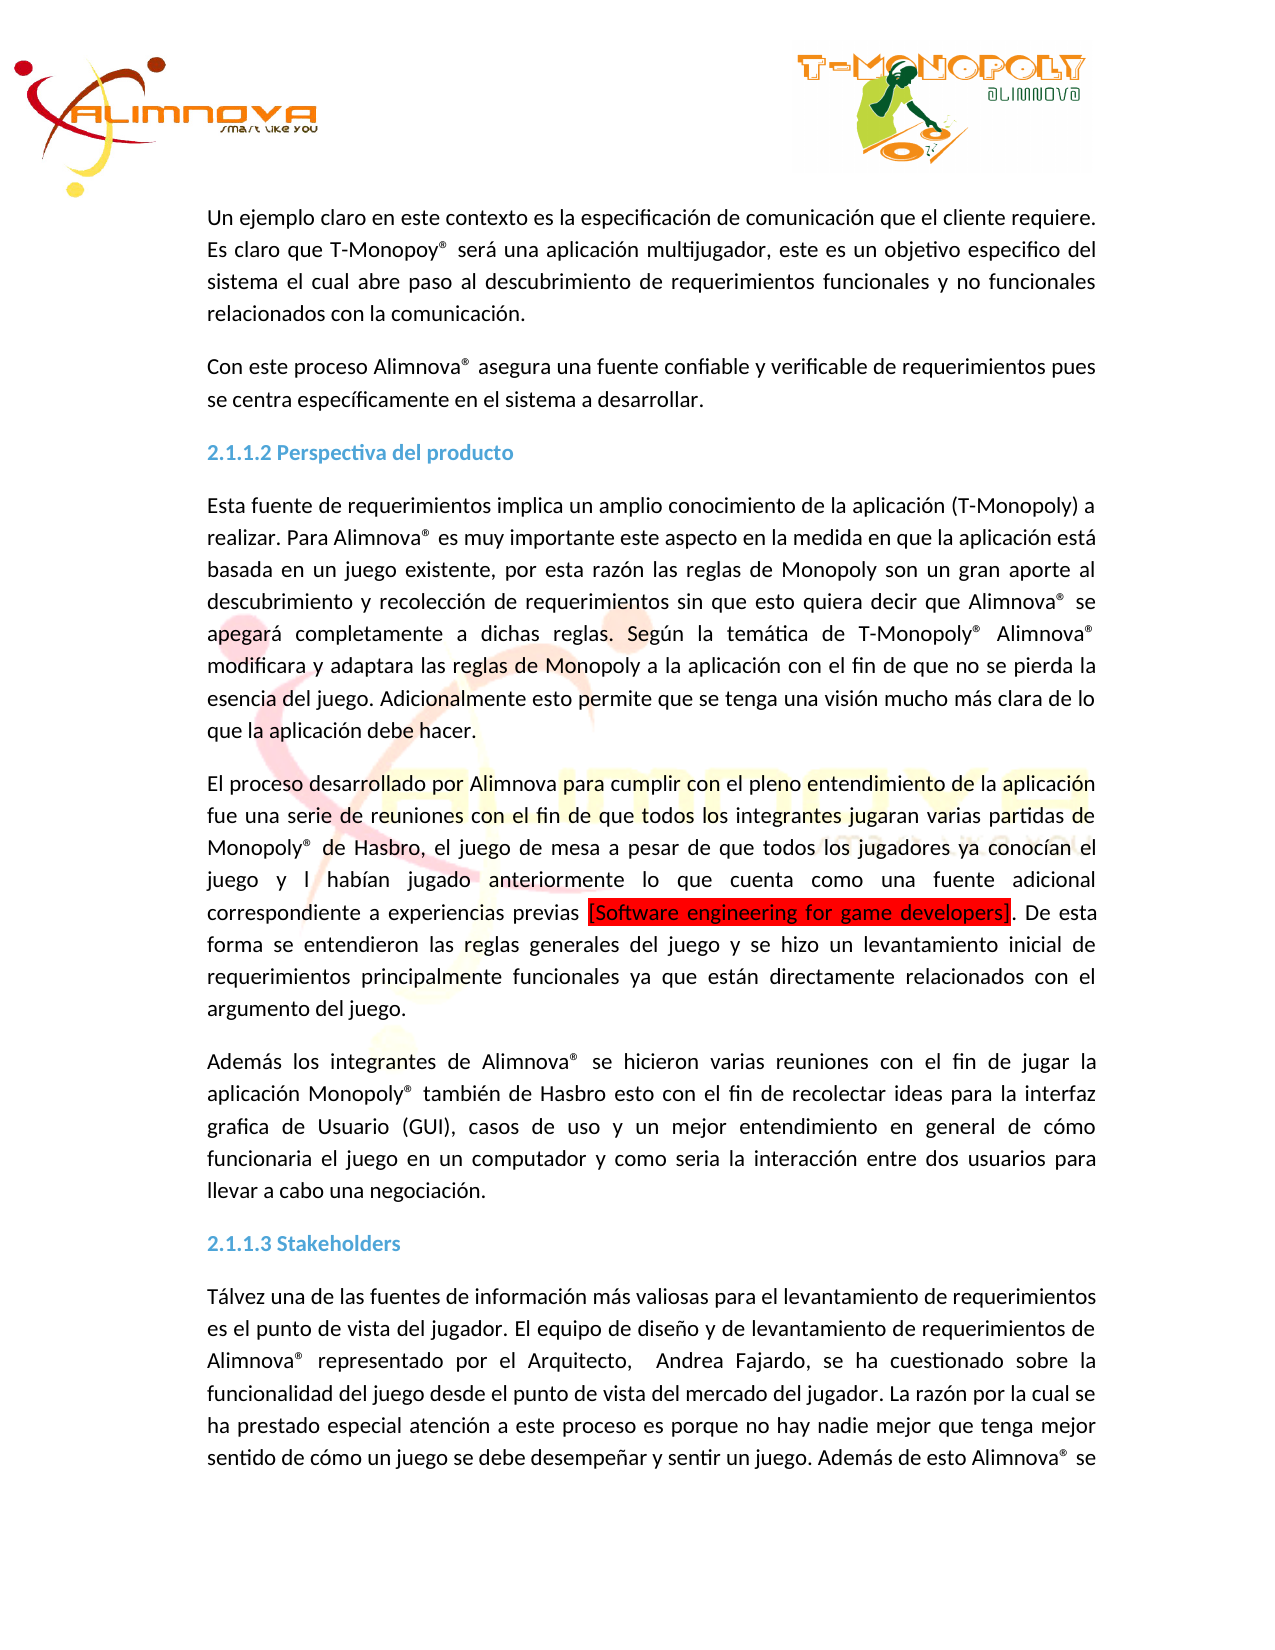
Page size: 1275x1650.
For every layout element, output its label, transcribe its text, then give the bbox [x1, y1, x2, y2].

text Un ejemplo claro en este contexto es la especificación de comunicación que el cliente requiere. Es claro que T-Monopoy® será una aplicación multijugador, este es un objetivo especifico del sistema el cual abre paso al descubrimiento de requerimientos funcionales y no funcionales relacionados con la comunicación. [207, 177, 1098, 327]
text Además los integrantes de Alimnova® se hicieron varias reuniones con el fin de jugar la aplicación Monopoly® también de Hasbro esto con el fin de recolectar ideas para la interfaz grafica de Usuario (GUI), casos de uso y un mejor entendimiento en general de cómo funcionaria el juego en un computador y como seria la interacción entre dos usuarios para llevar a cabo una negociación. [207, 1047, 1098, 1204]
text El proceso desarrollado por Alimnova para cumplir con el pleno entendimiento de la aplicación fue una serie de reuniones con el fin de que todos los integrantes jugaran varias partidas de Monopoly® de Hasbro, el juego de mesa a pesar de que todos los jugadores ya conocían el juego y l habían jugado anteriormente lo que cuenta como una fuente adicional correspondiente a experiencias previas [Software engineering for game developers]. De esta forma se entendieron las reglas generales del juego y se hizo un levantamiento inicial de requerimientos principalmente funcionales ya que están directamente relacionados con el argumento del juego. [207, 769, 1098, 1022]
picture [10, 55, 319, 199]
subtitle 2.1.1.2 Perspectiva del producto [207, 438, 1098, 466]
picture [792, 40, 1093, 173]
subtitle 2.1.1.3 Stakeholders [207, 1229, 1098, 1257]
text Esta fuente de requerimientos implica un amplio conocimiento de la aplicación (T-Monopoly) a realizar. Para Alimnova® es muy importante este aspecto en la medida en que la aplicación está basada en un juego existente, por esta razón las reglas de Monopoly son un gran aporte al descubrimiento y recolección de requerimientos sin que esto quiera decir que Alimnova® se apegará completamente a dichas reglas. Según la temática de T-Monopoly® Alimnova® modificara y adaptara las reglas de Monopoly a la aplicación con el fin de que no se pierda la esencia del juego. Adicionalmente esto permite que se tenga una visión mucho más clara de lo que la aplicación debe hacer. [207, 491, 1098, 744]
text Con este proceso Alimnova® asegura una fuente confiable y verificable de requerimientos pues se centra específicamente en el sistema a desarrollar. [207, 352, 1098, 413]
